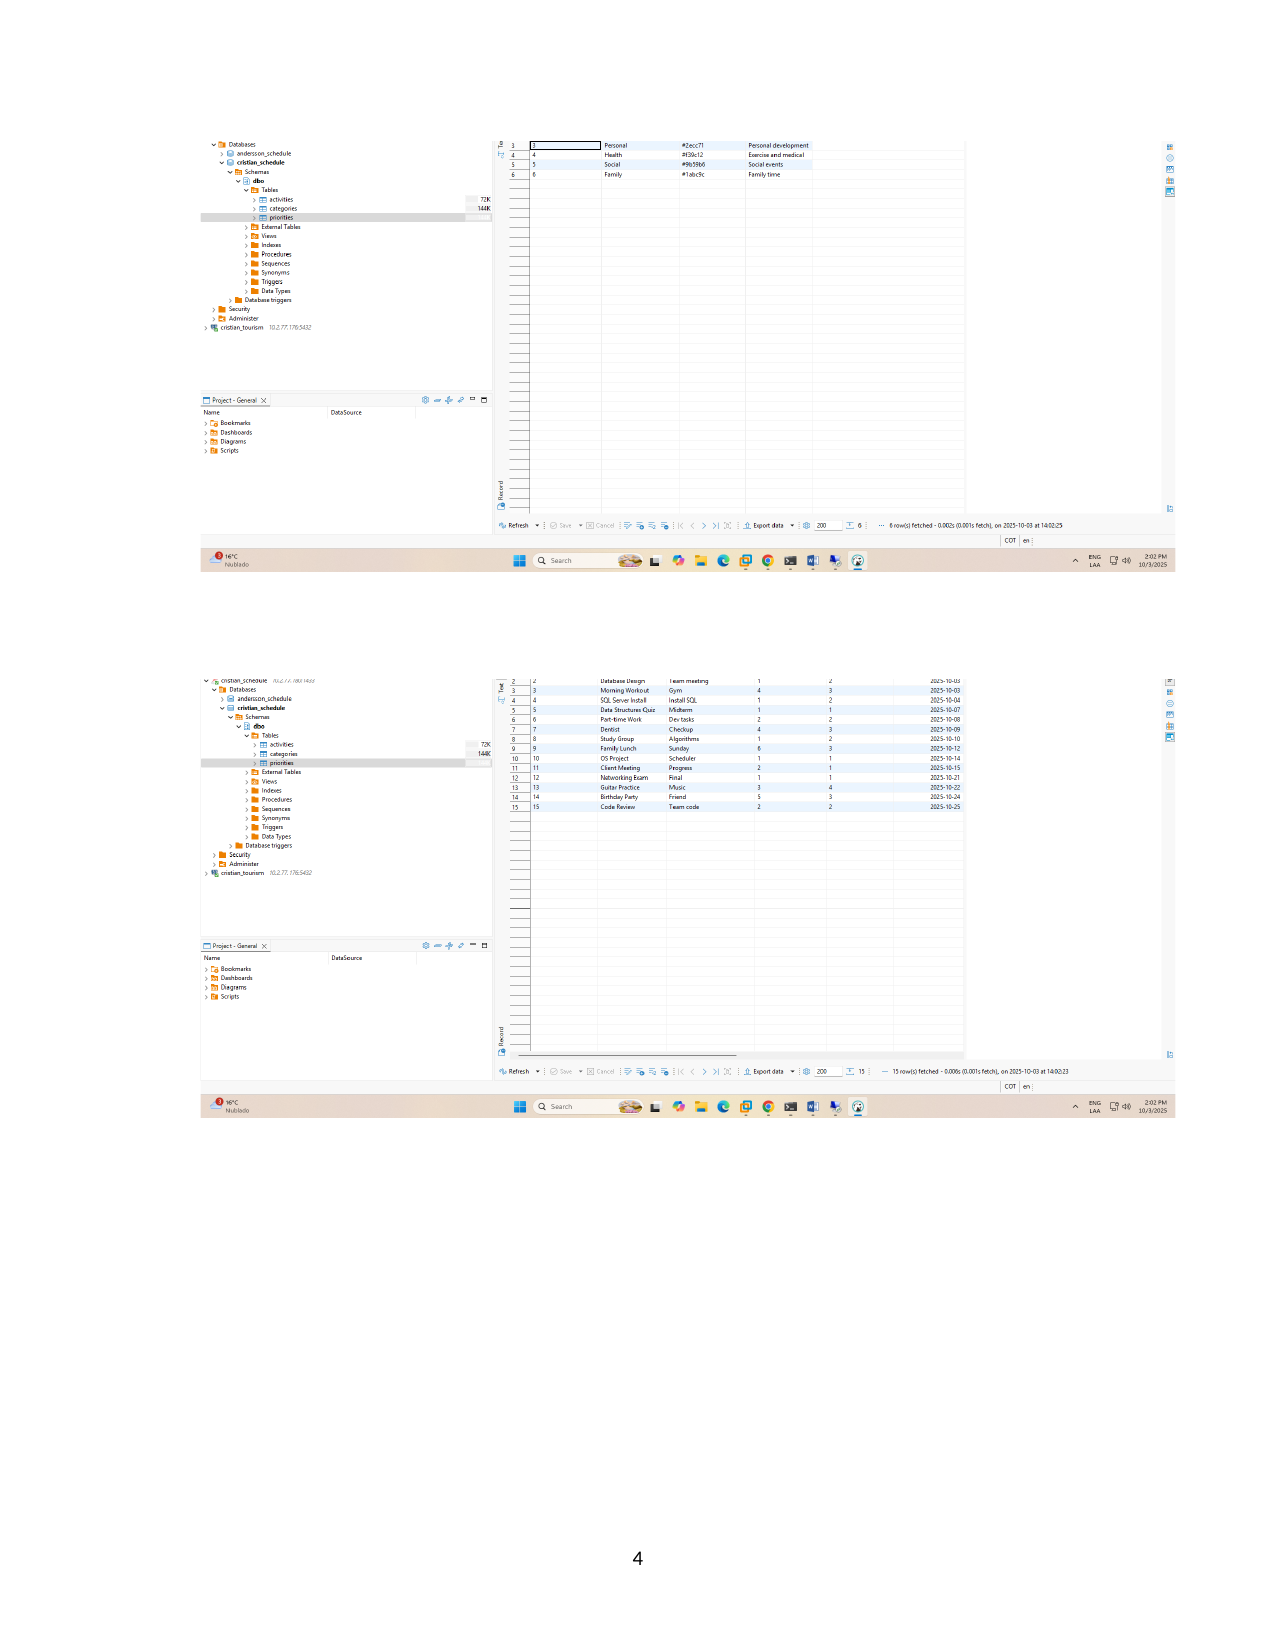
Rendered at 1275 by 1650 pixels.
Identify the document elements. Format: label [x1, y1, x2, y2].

picture [200, 141, 1176, 572]
picture [200, 679, 1176, 1118]
